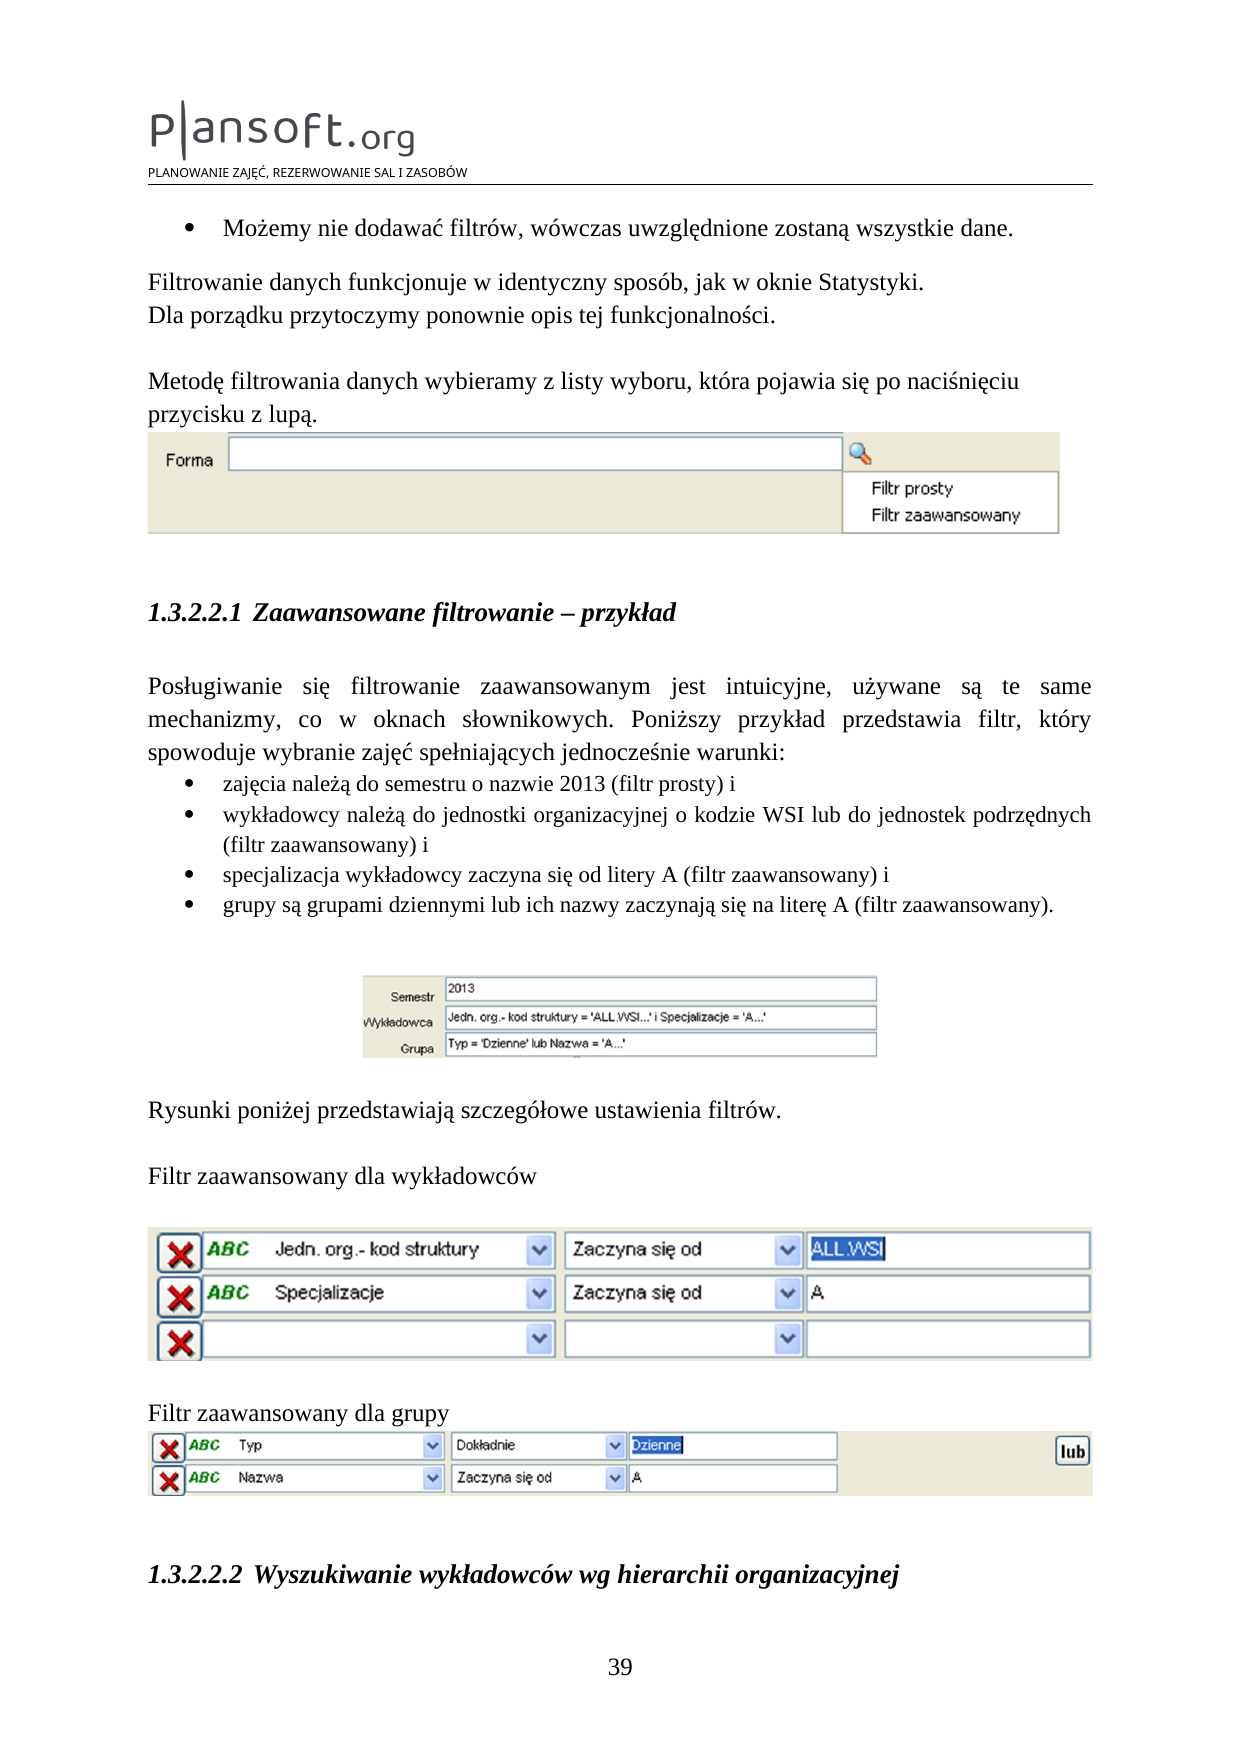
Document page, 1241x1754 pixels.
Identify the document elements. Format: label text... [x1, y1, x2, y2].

subtitle Zaawansowane filtrowanie – przykład [148, 596, 1093, 627]
list grupy są grupami dziennymi lub ich nazwy zaczynają się na literę A (filtr zaawansowany). [185, 891, 1093, 918]
text Posługiwanie się filtrowanie zaawansowanym jest intuicyjne, używane są te same mechanizmy, co w oknach słownikowych. Poniższy przykład przedstawia filtr, który spowoduje wybranie zajęć spełniających jednocześnie warunki: [148, 671, 1093, 766]
text Filtr zaawansowany dla wykładowców [148, 1161, 1093, 1190]
text Rysunki poniżej przedstawiają szczegółowe ustawienia filtrów. [148, 1095, 1093, 1124]
picture [362, 975, 878, 1058]
picture [147, 1227, 1093, 1361]
text Filtrowanie danych funkcjonuje w identyczny sposób, jak w oknie Statystyki. [148, 267, 1093, 296]
text Filtr zaawansowany dla grupy [148, 1398, 1093, 1427]
text Dla porządku przytoczymy ponownie opis tej funkcjonalności. [148, 300, 1093, 329]
list wykładowcy należą do jednostki organizacyjnej o kodzie WSI lub do jednostek podrzędnych (filtr zaawansowany) i [185, 801, 1093, 857]
picture [147, 432, 1060, 534]
list Możemy nie dodawać filtrów, wówczas uwzględnione zostaną wszystkie dane. [185, 213, 1093, 242]
list zajęcia należą do semestru o nazwie 2013 (filtr prosty) i [185, 770, 1093, 797]
picture [147, 1431, 1093, 1496]
list specjalizacja wykładowcy zaczyna się od litery A (filtr zaawansowany) i [185, 861, 1093, 887]
picture [147, 73, 418, 165]
text Metodę filtrowania danych wybieramy z listy wyboru, która pojawia się po naciśnięciu przycisku z lupą. [148, 366, 1093, 428]
subtitle Wyszukiwanie wykładowców wg hierarchii organizacyjnej [148, 1558, 1093, 1589]
